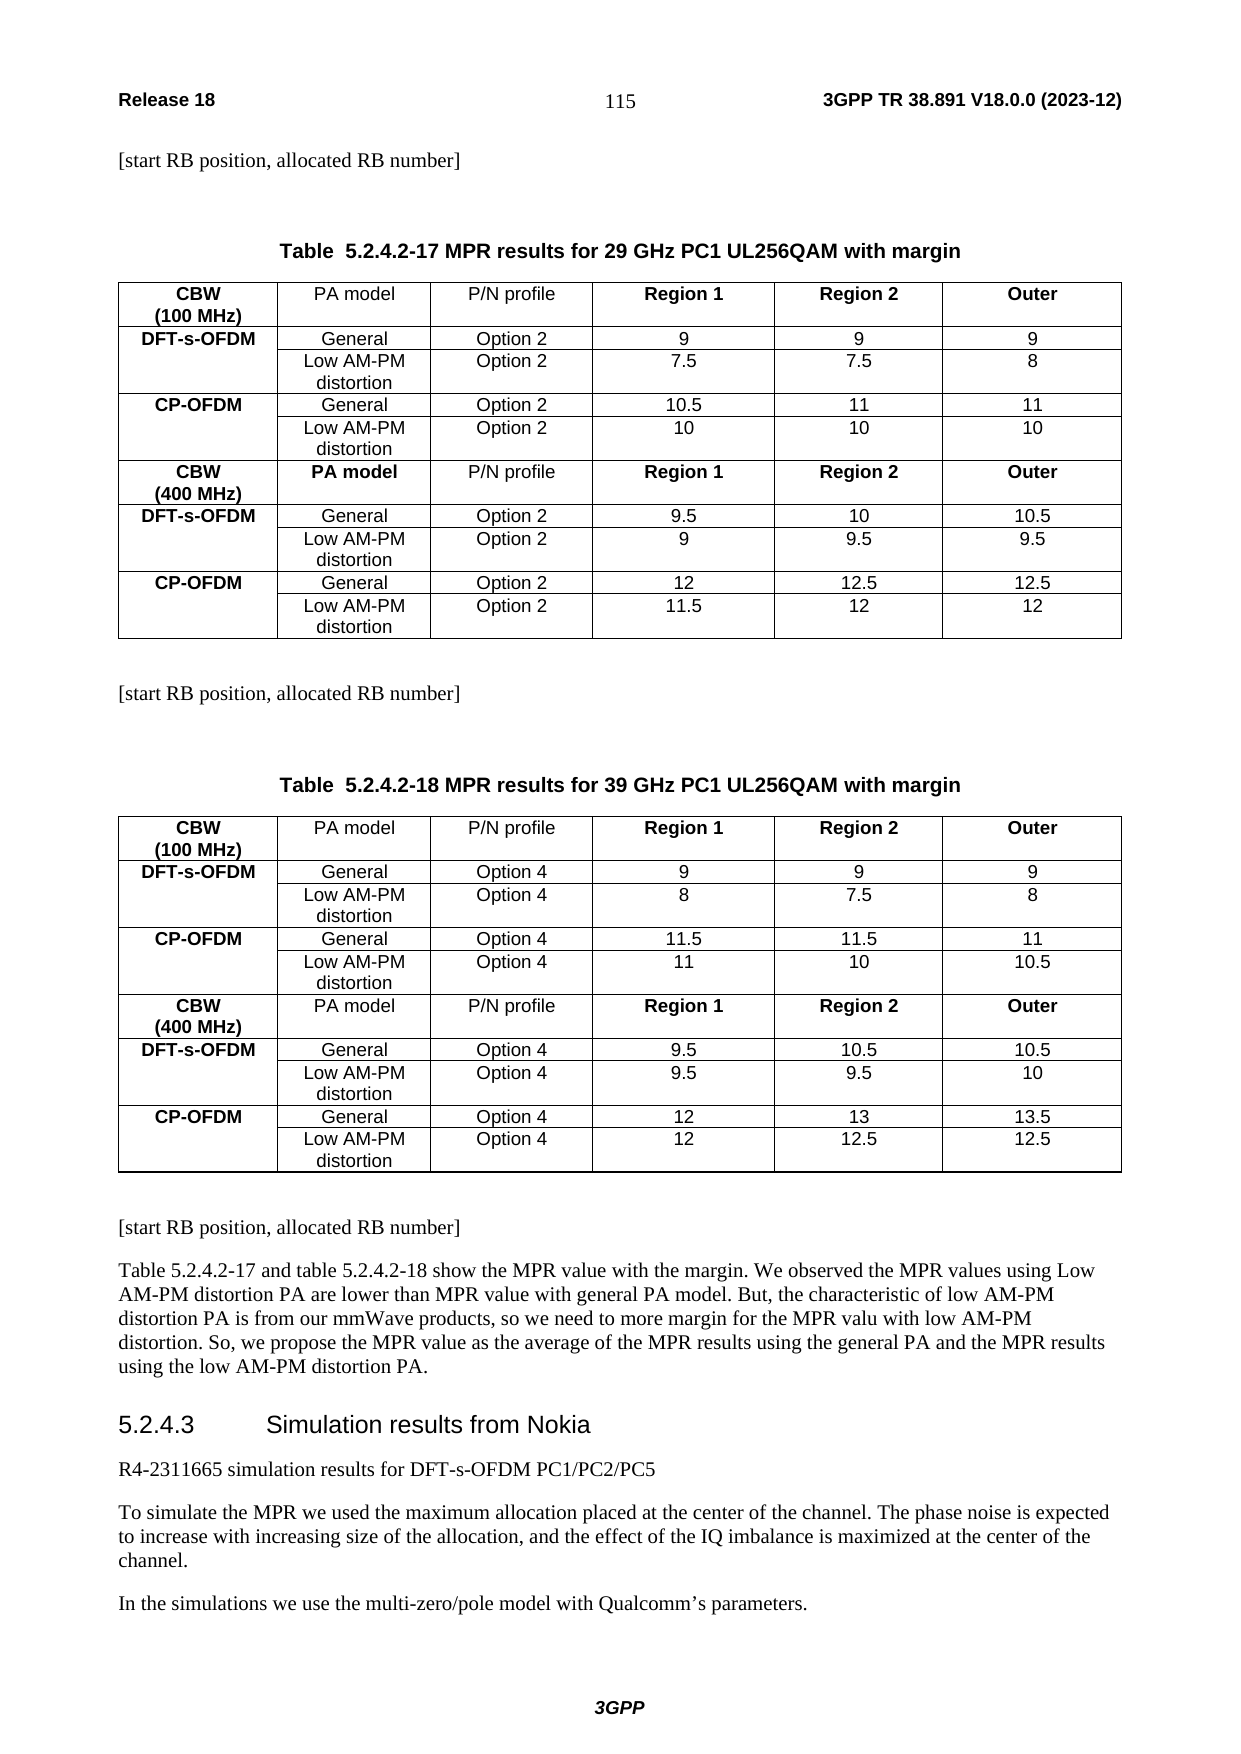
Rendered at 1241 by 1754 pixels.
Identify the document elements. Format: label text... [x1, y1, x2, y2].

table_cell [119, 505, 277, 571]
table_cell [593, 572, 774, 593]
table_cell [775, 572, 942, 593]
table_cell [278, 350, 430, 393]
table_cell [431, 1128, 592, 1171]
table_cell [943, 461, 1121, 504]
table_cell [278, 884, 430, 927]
subtitle 5.2.4.3 Simulation results from Nokia [118, 1409, 1122, 1438]
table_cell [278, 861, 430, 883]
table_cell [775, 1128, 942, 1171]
text Table 5.2.4.2-18 MPR results for 39 GHz PC1 UL256QAM with margin [118, 773, 1122, 797]
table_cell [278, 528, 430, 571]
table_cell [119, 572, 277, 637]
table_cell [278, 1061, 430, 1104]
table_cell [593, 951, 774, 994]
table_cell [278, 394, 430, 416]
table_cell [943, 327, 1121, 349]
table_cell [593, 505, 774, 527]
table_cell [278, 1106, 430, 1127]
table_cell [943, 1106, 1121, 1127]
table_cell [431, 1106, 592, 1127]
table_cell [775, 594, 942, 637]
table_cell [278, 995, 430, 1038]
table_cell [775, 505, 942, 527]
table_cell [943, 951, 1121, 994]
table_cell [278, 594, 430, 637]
text Table 5.2.4.2-17 and table 5.2.4.2-18 show the MPR value with the margin. We observed the MPR values using Low AM-PM distortion PA are lower than MPR value with general PA model. But, the characteristic of low AM-PM distortion PA is from our mmWave products, so we need to more margin for the MPR valu with low AM-PM distortion. So, we propose the MPR value as the average of the MPR results using the general PA and the MPR results using the low AM-PM distortion PA. [118, 1258, 1122, 1378]
text [start RB position, allocated RB number] [118, 1215, 1122, 1239]
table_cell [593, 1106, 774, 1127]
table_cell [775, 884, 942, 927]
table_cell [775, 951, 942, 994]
text [start RB position, allocated RB number] [118, 147, 1122, 172]
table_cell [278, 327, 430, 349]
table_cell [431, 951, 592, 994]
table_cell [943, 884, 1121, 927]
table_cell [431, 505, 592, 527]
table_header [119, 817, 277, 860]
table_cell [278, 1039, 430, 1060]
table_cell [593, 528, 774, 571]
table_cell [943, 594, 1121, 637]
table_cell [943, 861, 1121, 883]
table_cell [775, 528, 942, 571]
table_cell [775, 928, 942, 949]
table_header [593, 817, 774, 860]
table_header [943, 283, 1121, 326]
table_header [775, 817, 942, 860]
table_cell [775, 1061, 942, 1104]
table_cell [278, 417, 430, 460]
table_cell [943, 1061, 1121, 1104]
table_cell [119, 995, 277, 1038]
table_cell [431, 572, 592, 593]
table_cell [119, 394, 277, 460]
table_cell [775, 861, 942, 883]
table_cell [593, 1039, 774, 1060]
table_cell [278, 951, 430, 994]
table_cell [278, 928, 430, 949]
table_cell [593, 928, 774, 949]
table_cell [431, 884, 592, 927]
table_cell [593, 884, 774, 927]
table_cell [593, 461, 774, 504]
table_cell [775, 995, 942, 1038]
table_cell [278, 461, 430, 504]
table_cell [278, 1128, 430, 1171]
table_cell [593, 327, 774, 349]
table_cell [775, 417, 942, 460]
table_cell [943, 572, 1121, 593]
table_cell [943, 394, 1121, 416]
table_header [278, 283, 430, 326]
text In the simulations we use the multi-zero/pole model with Qualcomm’s parameters. [118, 1591, 1122, 1615]
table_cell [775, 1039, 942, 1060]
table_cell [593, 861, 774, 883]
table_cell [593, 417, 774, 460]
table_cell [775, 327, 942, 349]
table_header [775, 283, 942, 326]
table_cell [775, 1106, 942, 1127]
text [start RB position, allocated RB number] [118, 681, 1122, 705]
text To simulate the MPR we used the maximum allocation placed at the center of the channel. The phase noise is expected to increase with increasing size of the allocation, and the effect of the IQ imbalance is maximized at the center of the channel. [118, 1500, 1122, 1572]
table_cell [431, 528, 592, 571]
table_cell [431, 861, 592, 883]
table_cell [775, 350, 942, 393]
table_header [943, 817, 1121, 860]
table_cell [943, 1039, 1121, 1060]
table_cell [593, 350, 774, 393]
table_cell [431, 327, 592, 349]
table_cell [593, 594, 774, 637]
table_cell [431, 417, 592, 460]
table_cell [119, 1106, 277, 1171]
text Table 5.2.4.2-17 MPR results for 29 GHz PC1 UL256QAM with margin [118, 239, 1122, 263]
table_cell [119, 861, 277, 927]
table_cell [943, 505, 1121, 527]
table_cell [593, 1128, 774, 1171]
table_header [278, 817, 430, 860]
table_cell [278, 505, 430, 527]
text R4-2311665 simulation results for DFT-s-OFDM PC1/PC2/PC5 [118, 1457, 1122, 1481]
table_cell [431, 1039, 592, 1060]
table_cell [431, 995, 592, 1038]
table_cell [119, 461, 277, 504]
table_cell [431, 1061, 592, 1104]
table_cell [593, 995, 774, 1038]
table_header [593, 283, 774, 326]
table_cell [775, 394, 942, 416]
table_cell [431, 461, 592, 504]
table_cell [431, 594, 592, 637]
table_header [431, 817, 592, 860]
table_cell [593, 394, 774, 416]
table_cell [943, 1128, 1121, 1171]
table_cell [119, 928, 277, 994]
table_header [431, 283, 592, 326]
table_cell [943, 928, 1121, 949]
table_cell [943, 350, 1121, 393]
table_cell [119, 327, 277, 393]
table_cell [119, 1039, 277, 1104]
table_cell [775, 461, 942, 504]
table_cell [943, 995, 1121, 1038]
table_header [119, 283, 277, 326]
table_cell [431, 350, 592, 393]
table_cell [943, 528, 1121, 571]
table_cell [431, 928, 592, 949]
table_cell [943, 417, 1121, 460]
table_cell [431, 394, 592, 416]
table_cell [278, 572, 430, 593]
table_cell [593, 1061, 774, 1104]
